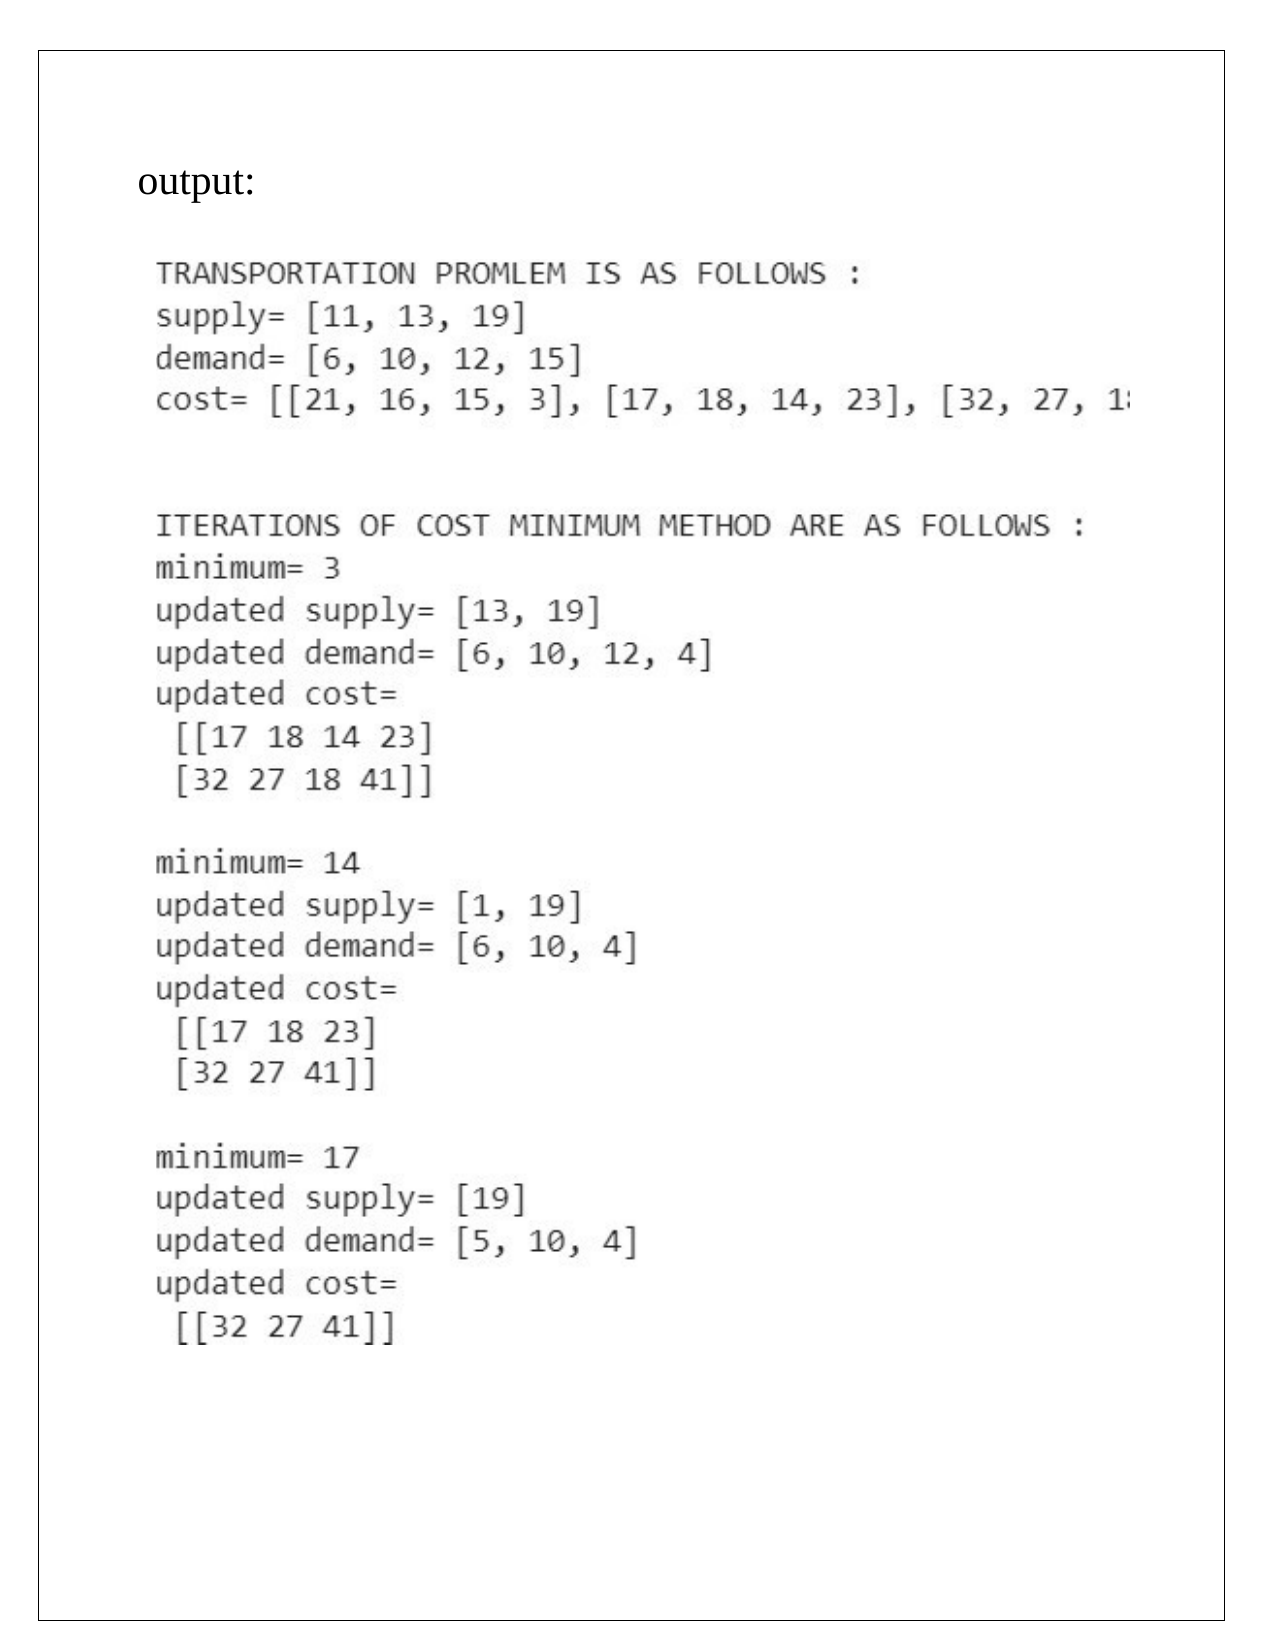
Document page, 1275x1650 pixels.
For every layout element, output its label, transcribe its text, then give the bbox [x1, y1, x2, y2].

picture [156, 259, 1130, 1345]
text output: [137, 156, 1148, 203]
